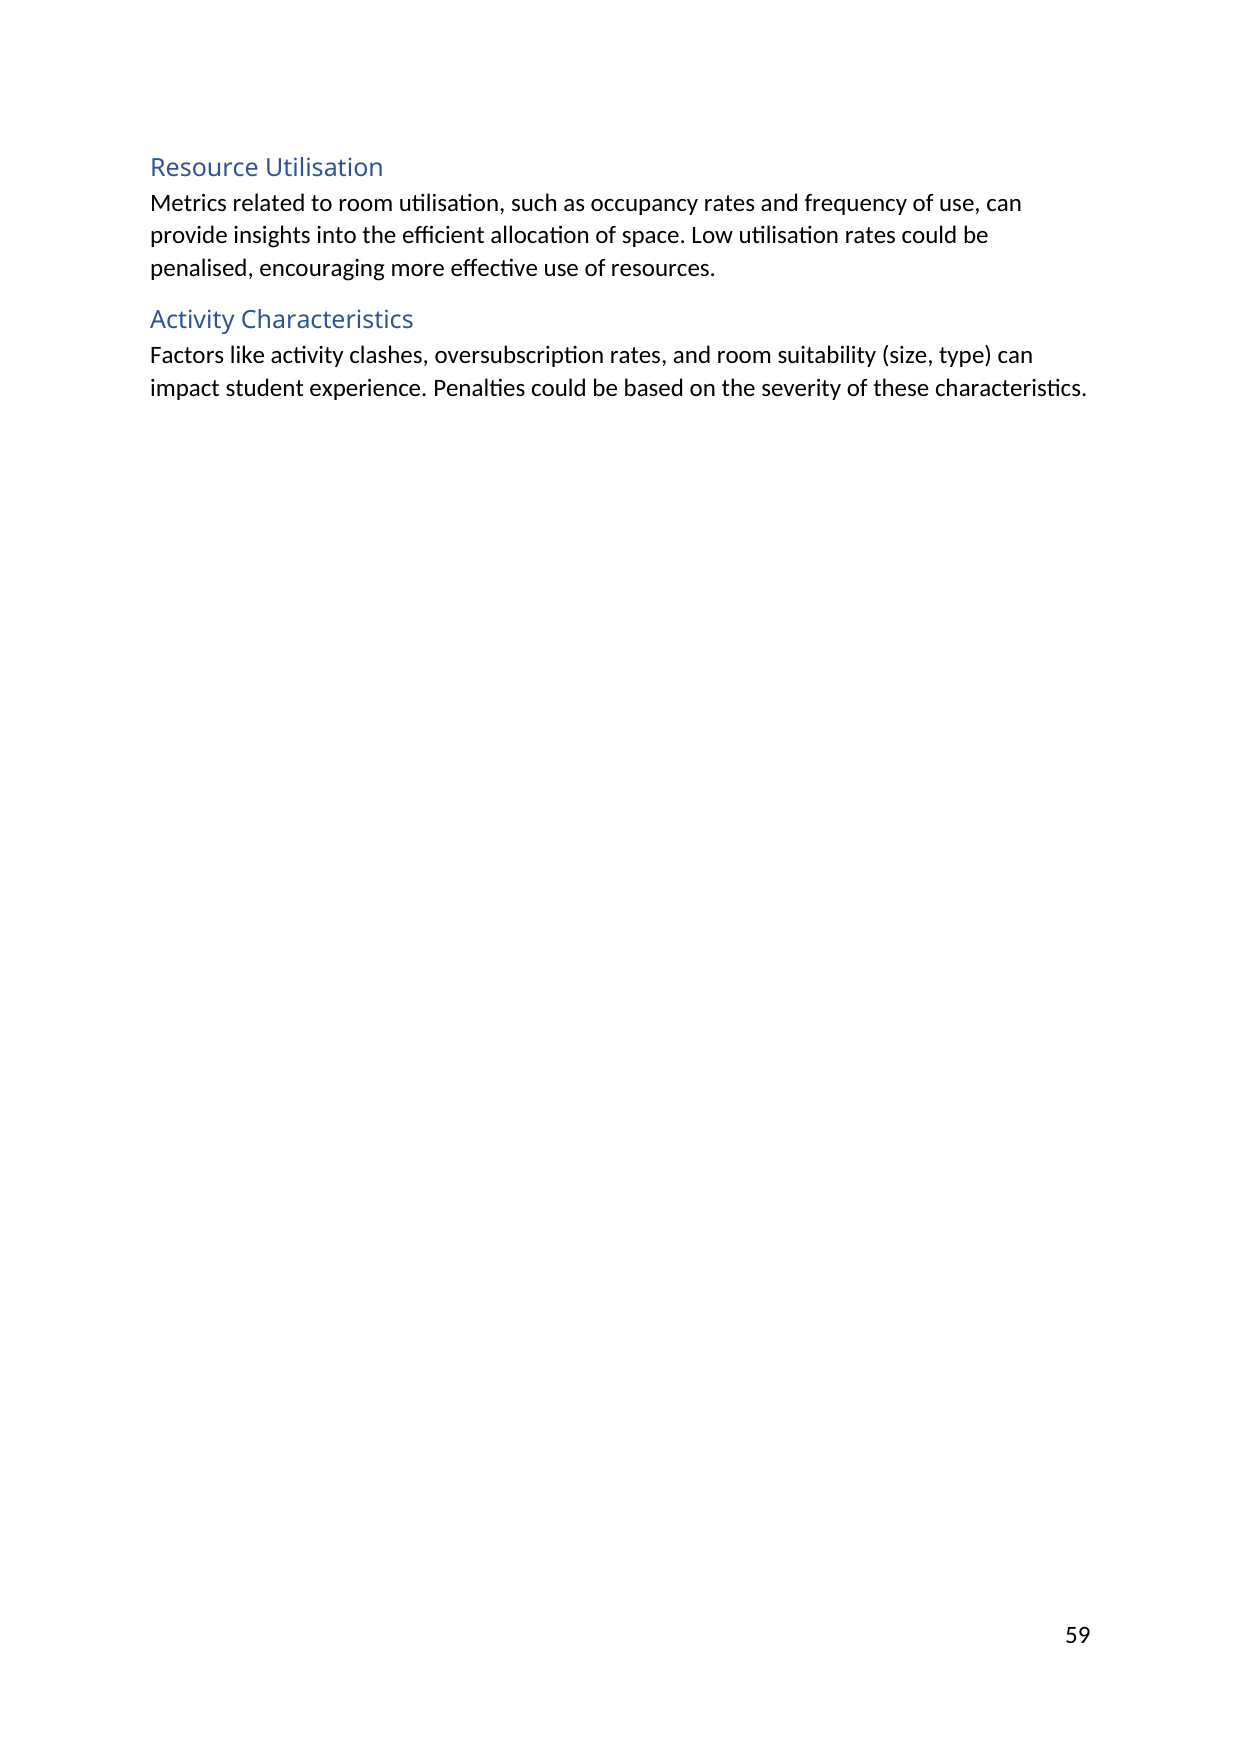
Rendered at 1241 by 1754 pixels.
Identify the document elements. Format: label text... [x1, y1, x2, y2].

subtitle Activity Characteristics [150, 302, 1090, 336]
text Factors like activity clashes, oversubscription rates, and room suitability (size, type) can impact student experience. Penalties could be based on the severity of these characteristics. [150, 339, 1090, 402]
text Metrics related to room utilisation, such as occupancy rates and frequency of use, can provide insights into the efficient allocation of space. Low utilisation rates could be penalised, encouraging more effective use of resources. [150, 187, 1090, 283]
subtitle Resource Utilisation [150, 150, 1090, 184]
